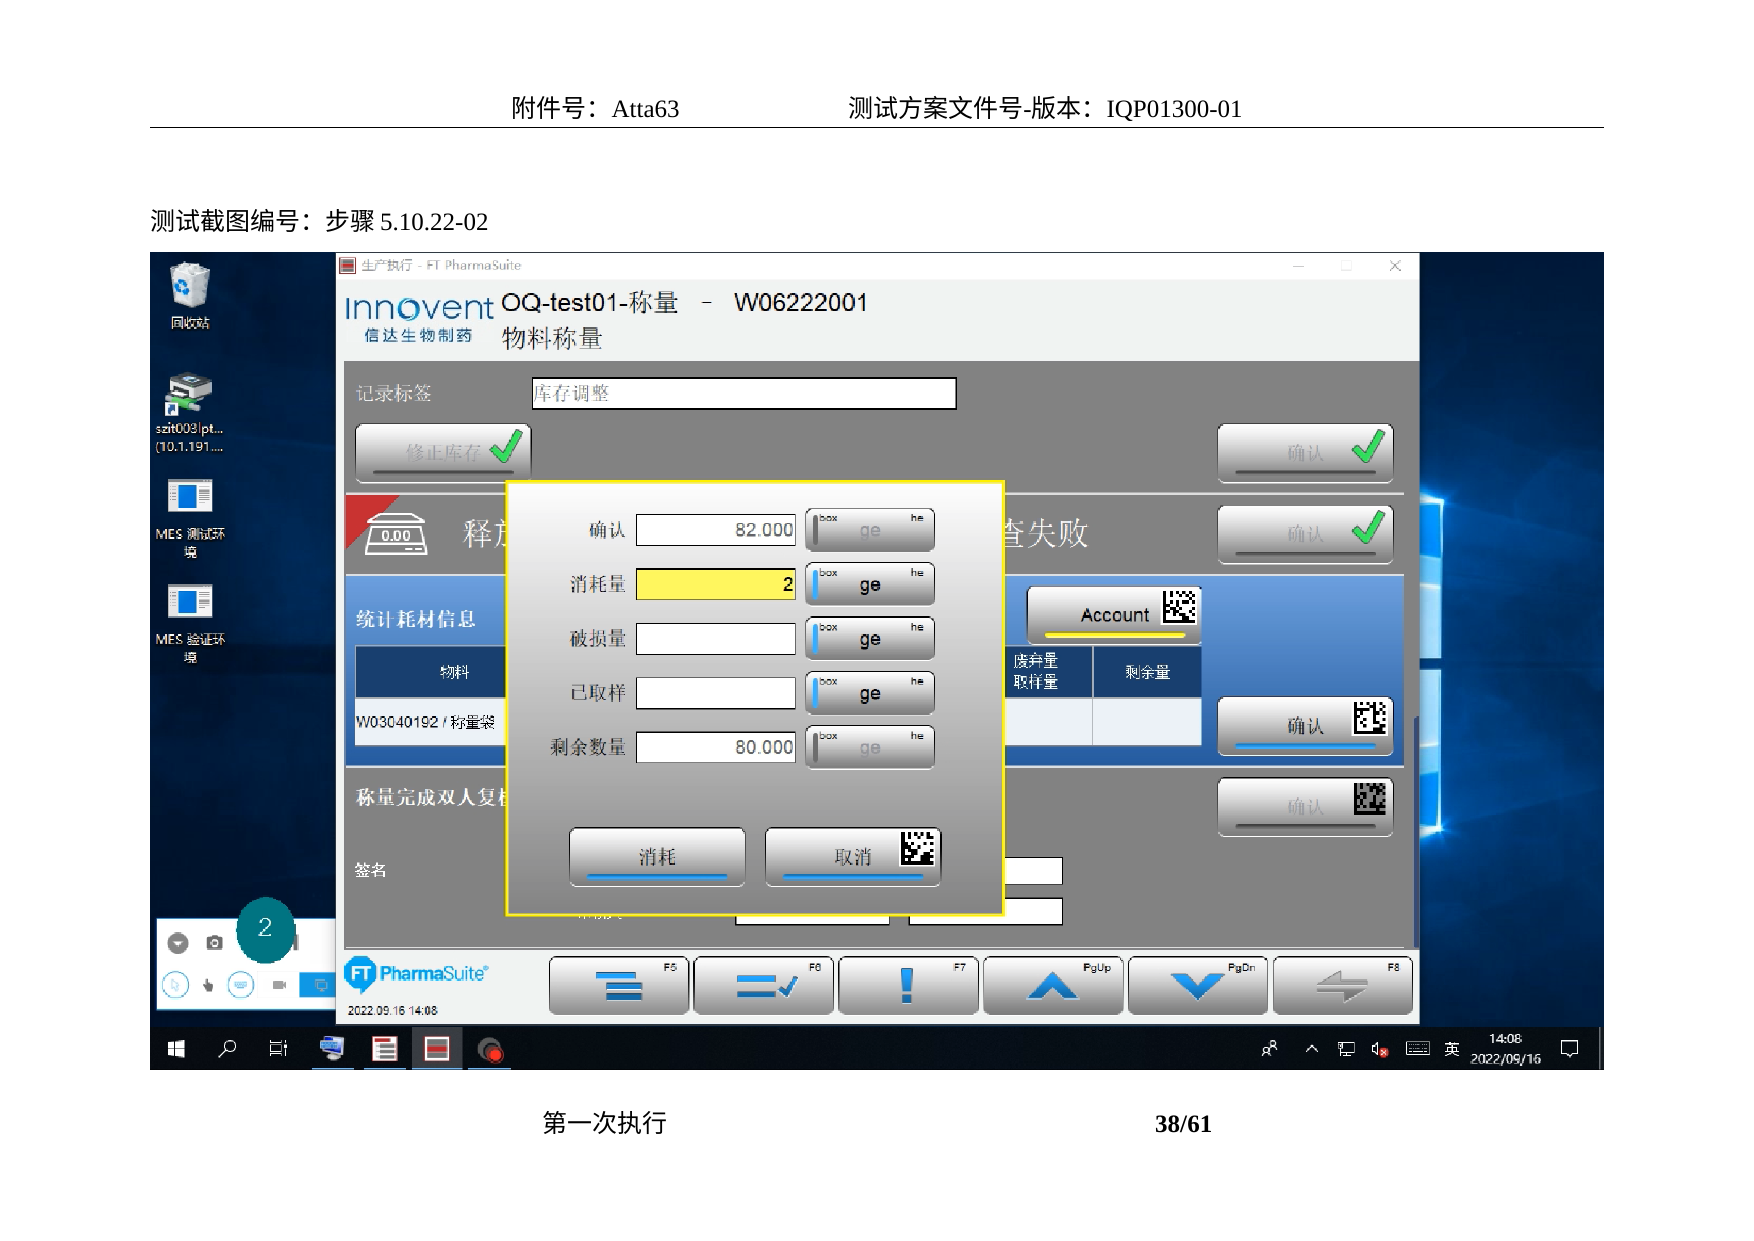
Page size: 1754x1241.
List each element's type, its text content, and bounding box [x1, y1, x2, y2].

text 测试截图编号：步骤5.10.22-02 [150, 187, 1604, 252]
picture [150, 252, 1604, 1070]
